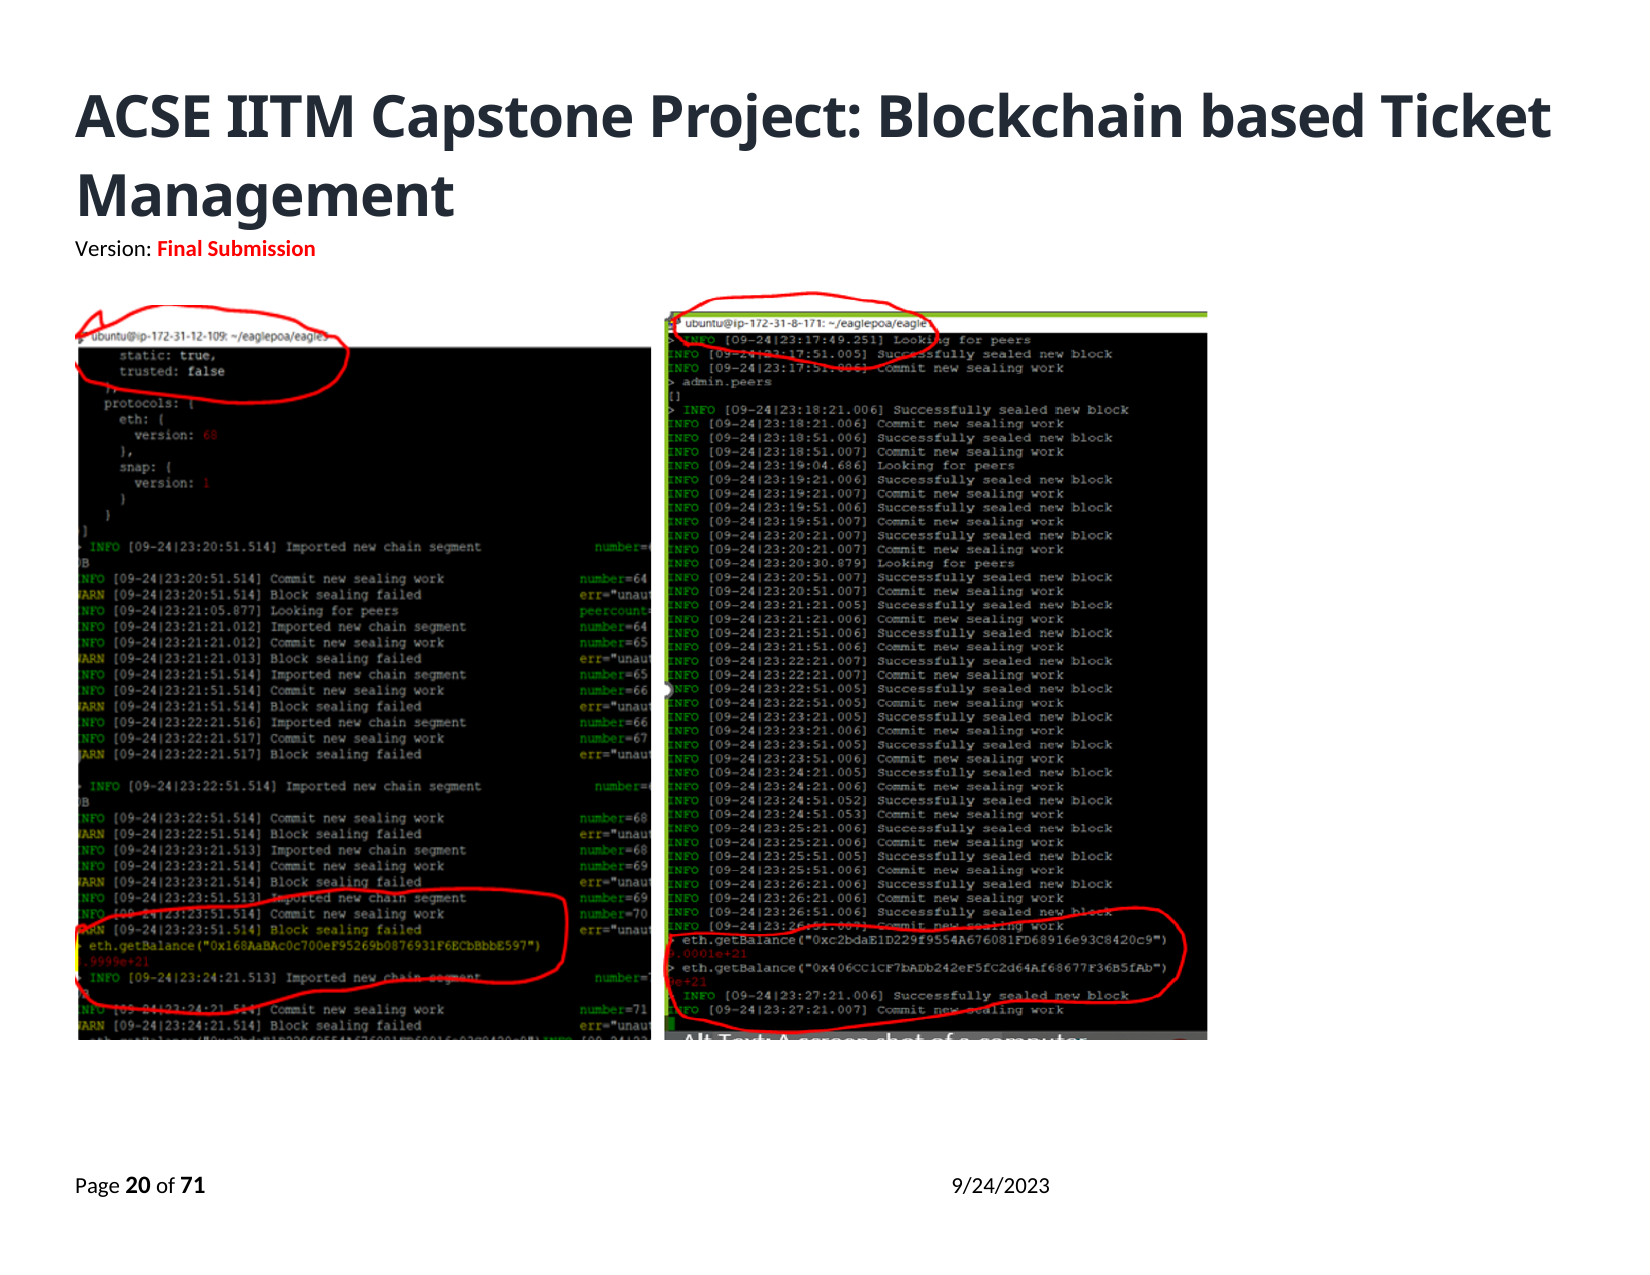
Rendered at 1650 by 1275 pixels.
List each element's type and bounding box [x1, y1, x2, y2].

picture [75, 289, 1208, 1040]
